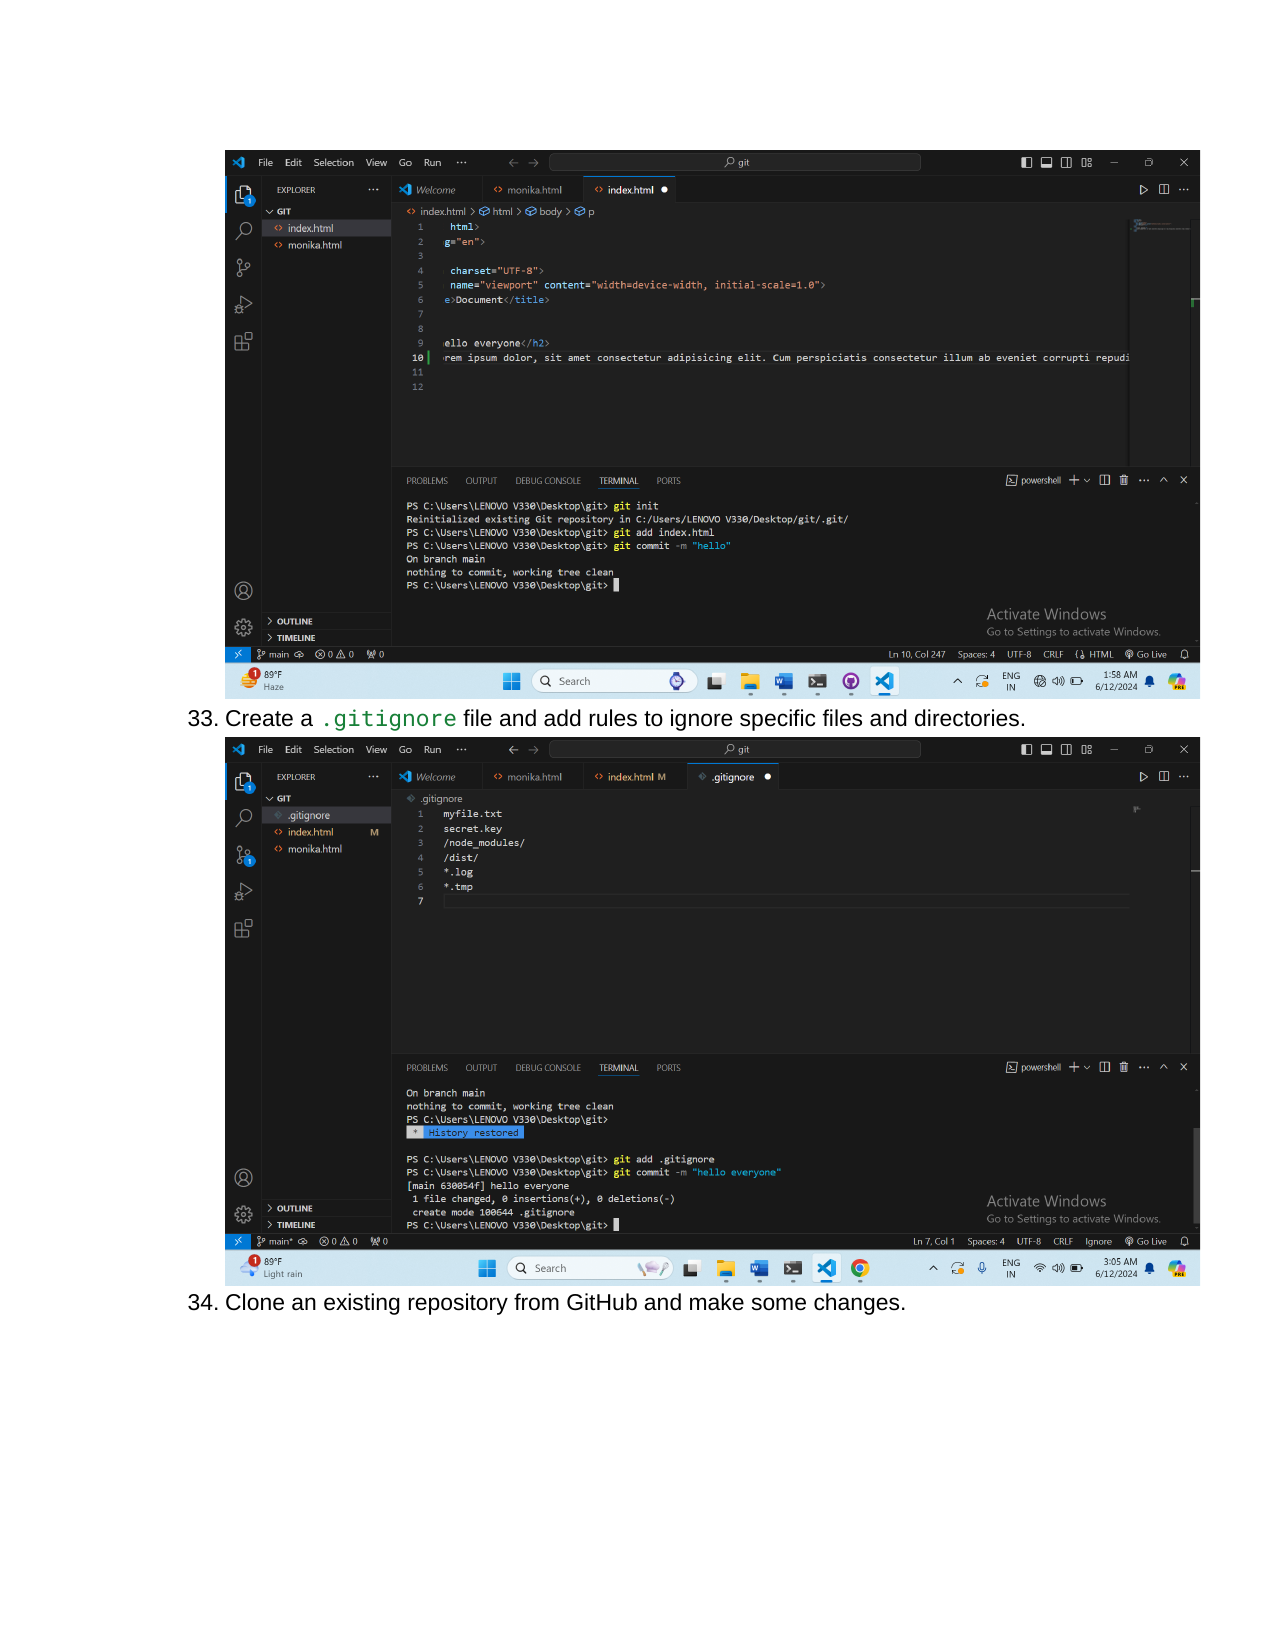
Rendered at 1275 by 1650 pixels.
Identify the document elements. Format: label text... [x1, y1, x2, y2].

picture [225, 150, 1200, 699]
list Clone an existing repository from GitHub and make some changes. [187, 1289, 1125, 1316]
picture [225, 737, 1200, 1286]
list Create a .gitignore file and add rules to ignore specific files and directories. [187, 702, 1125, 732]
